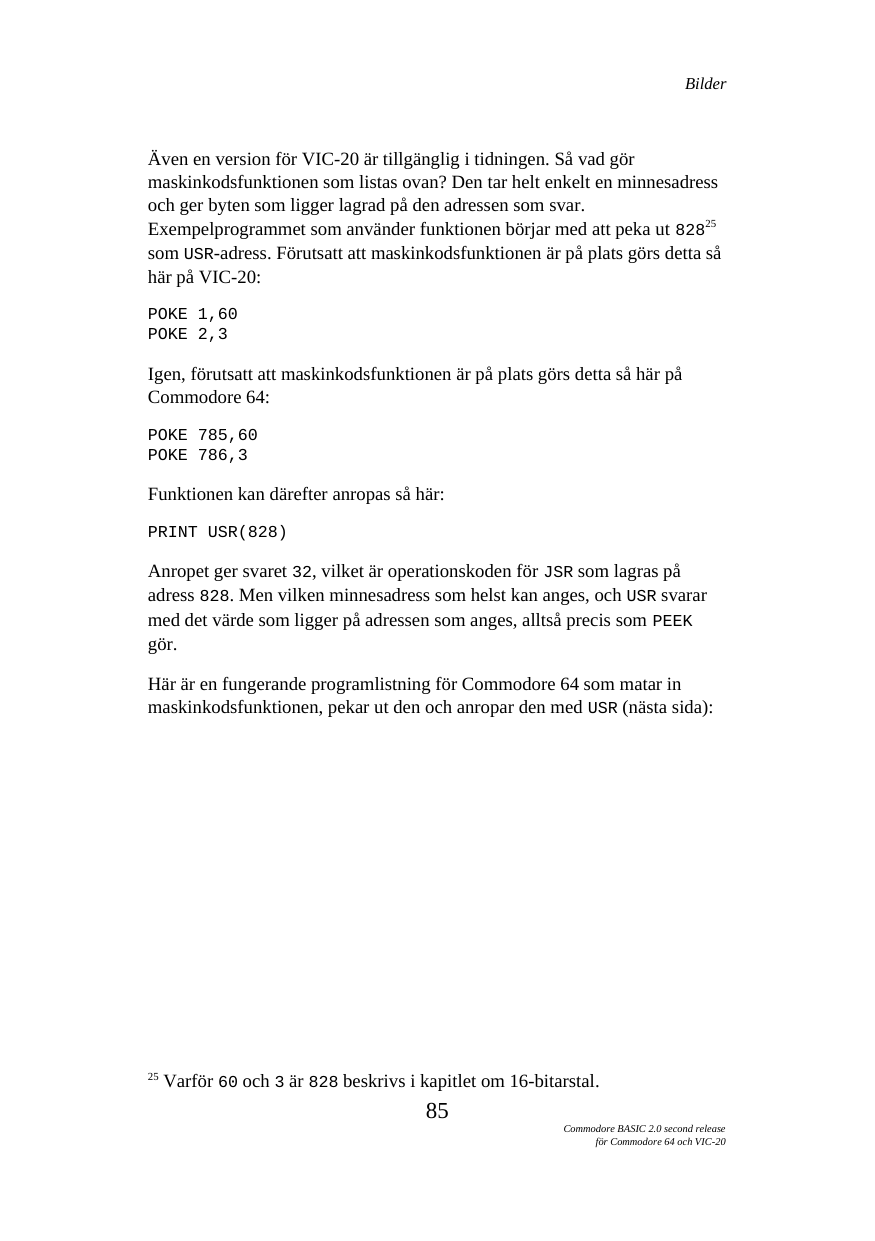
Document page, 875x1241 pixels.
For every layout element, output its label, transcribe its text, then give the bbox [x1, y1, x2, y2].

text Igen, förutsatt att maskinkodsfunktionen är på plats görs detta så här på Commodore 64: [148, 363, 726, 408]
text Även en version för VIC-20 är tillgänglig i tidningen. Så vad gör maskinkodsfunktionen som listas ovan? Den tar helt enkelt en minnesadress och ger byten som ligger lagrad på den adressen som svar. Exempelprogrammet som använder funktionen börjar med att peka ut 828 som USR-adress. Förutsatt att maskinkodsfunktionen är på plats görs detta så här på VIC-20: [148, 148, 726, 287]
text PRINT USR(828) [148, 523, 726, 542]
text Funktionen kan därefter anropas så här: [148, 483, 726, 505]
text Anropet ger svaret 32, vilket är operationskoden för JSR som lagras på adress 828. Men vilken minnesadress som helst kan anges, och USR svarar med det värde som ligger på adressen som anges, alltså precis som PEEK gör. [148, 560, 726, 654]
text POKE 785,60 POKE 786,3 [148, 426, 726, 465]
text POKE 1,60 POKE 2,3 [148, 306, 726, 345]
text Här är en fungerande programlistning för Commodore 64 som matar in maskinkodsfunktionen, pekar ut den och anropar den med USR (nästa sida): [148, 673, 726, 718]
